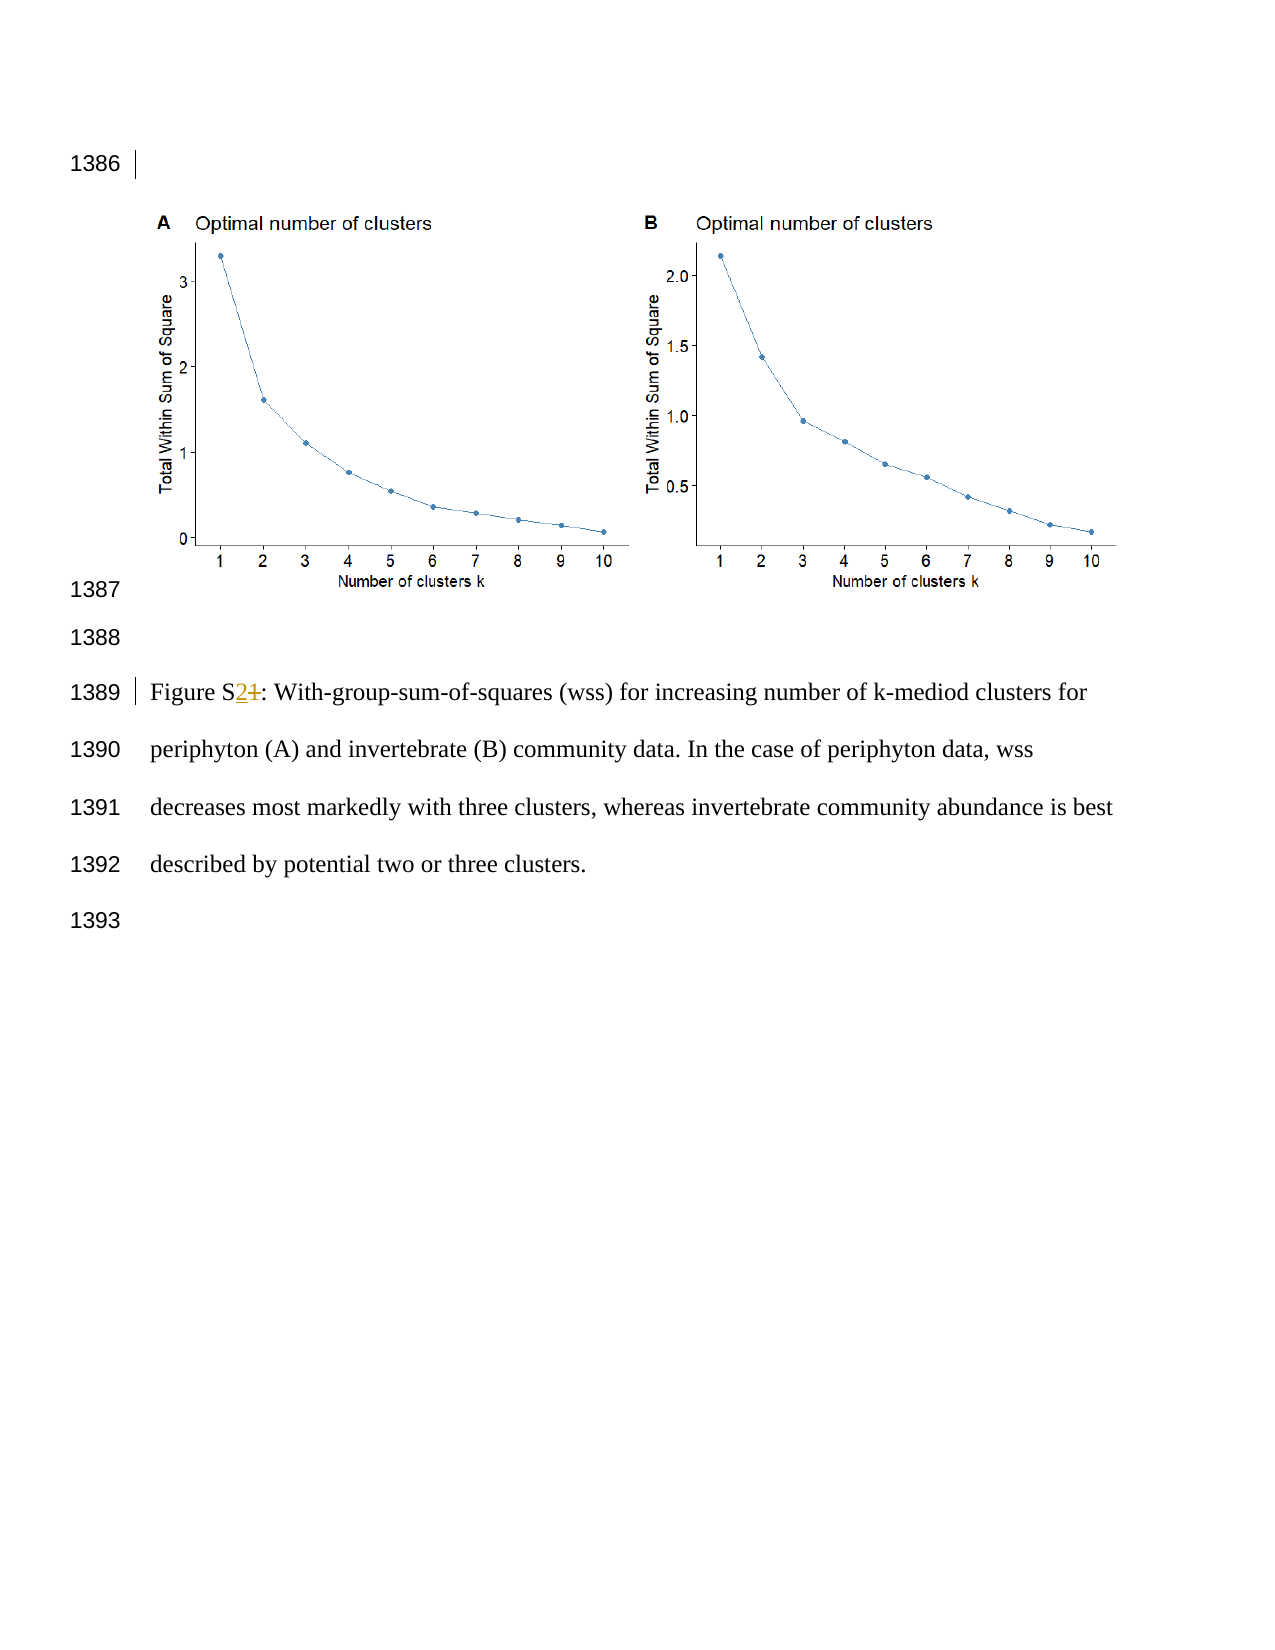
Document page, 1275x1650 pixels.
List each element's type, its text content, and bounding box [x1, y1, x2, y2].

text Figure S: With-group-sum-of-squares (wss) for increasing number of k-mediod clusters for periphyton (A) and invertebrate (B) community data. In the case of periphyton data, wss decreases most markedly with three clusters, whereas invertebrate community abundance is best described by potential two or three clusters. [150, 677, 1125, 878]
picture [150, 207, 1123, 598]
